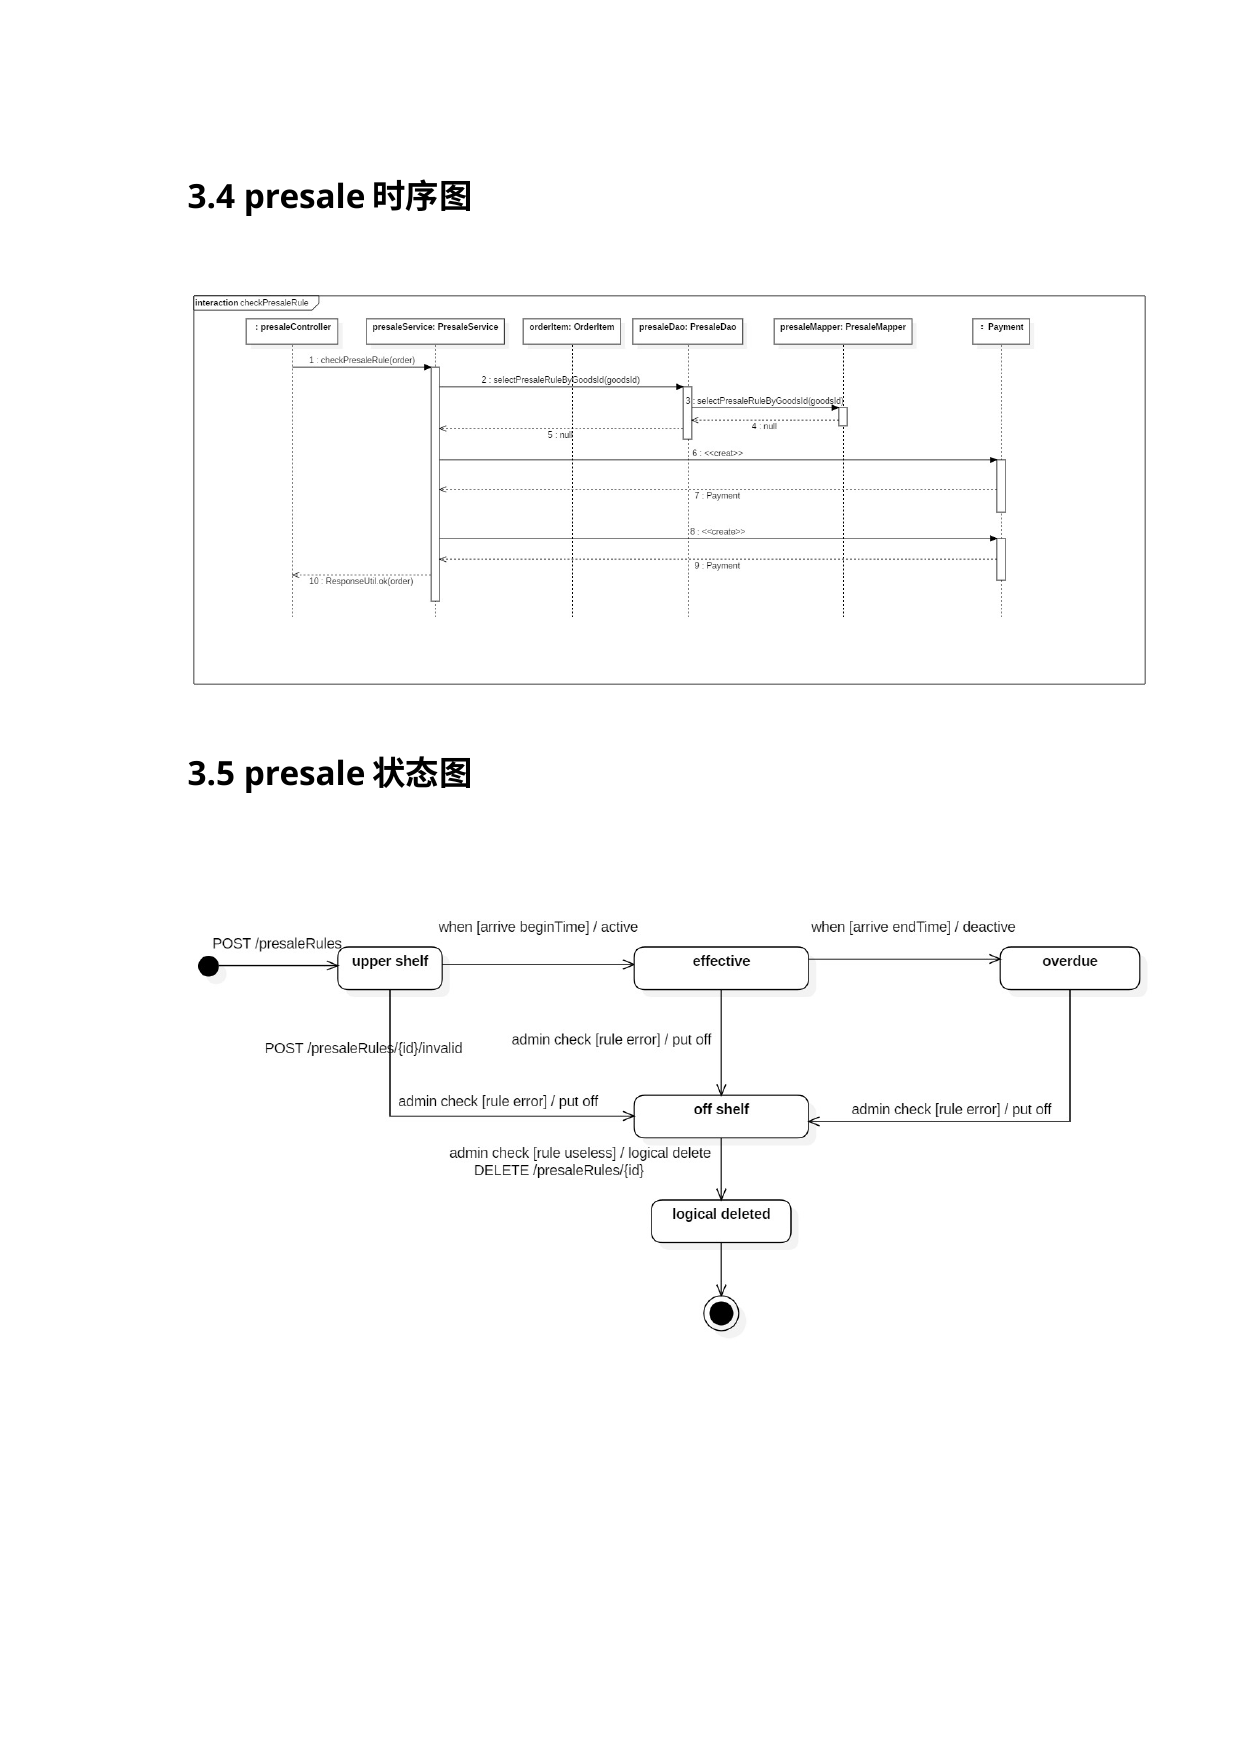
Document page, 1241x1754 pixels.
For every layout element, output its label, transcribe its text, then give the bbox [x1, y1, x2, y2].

subtitle 3.4 presale时序图 [187, 162, 1053, 227]
picture [187, 289, 1171, 710]
picture [187, 866, 1183, 1374]
subtitle 3.5 presale状态图 [187, 739, 1053, 804]
